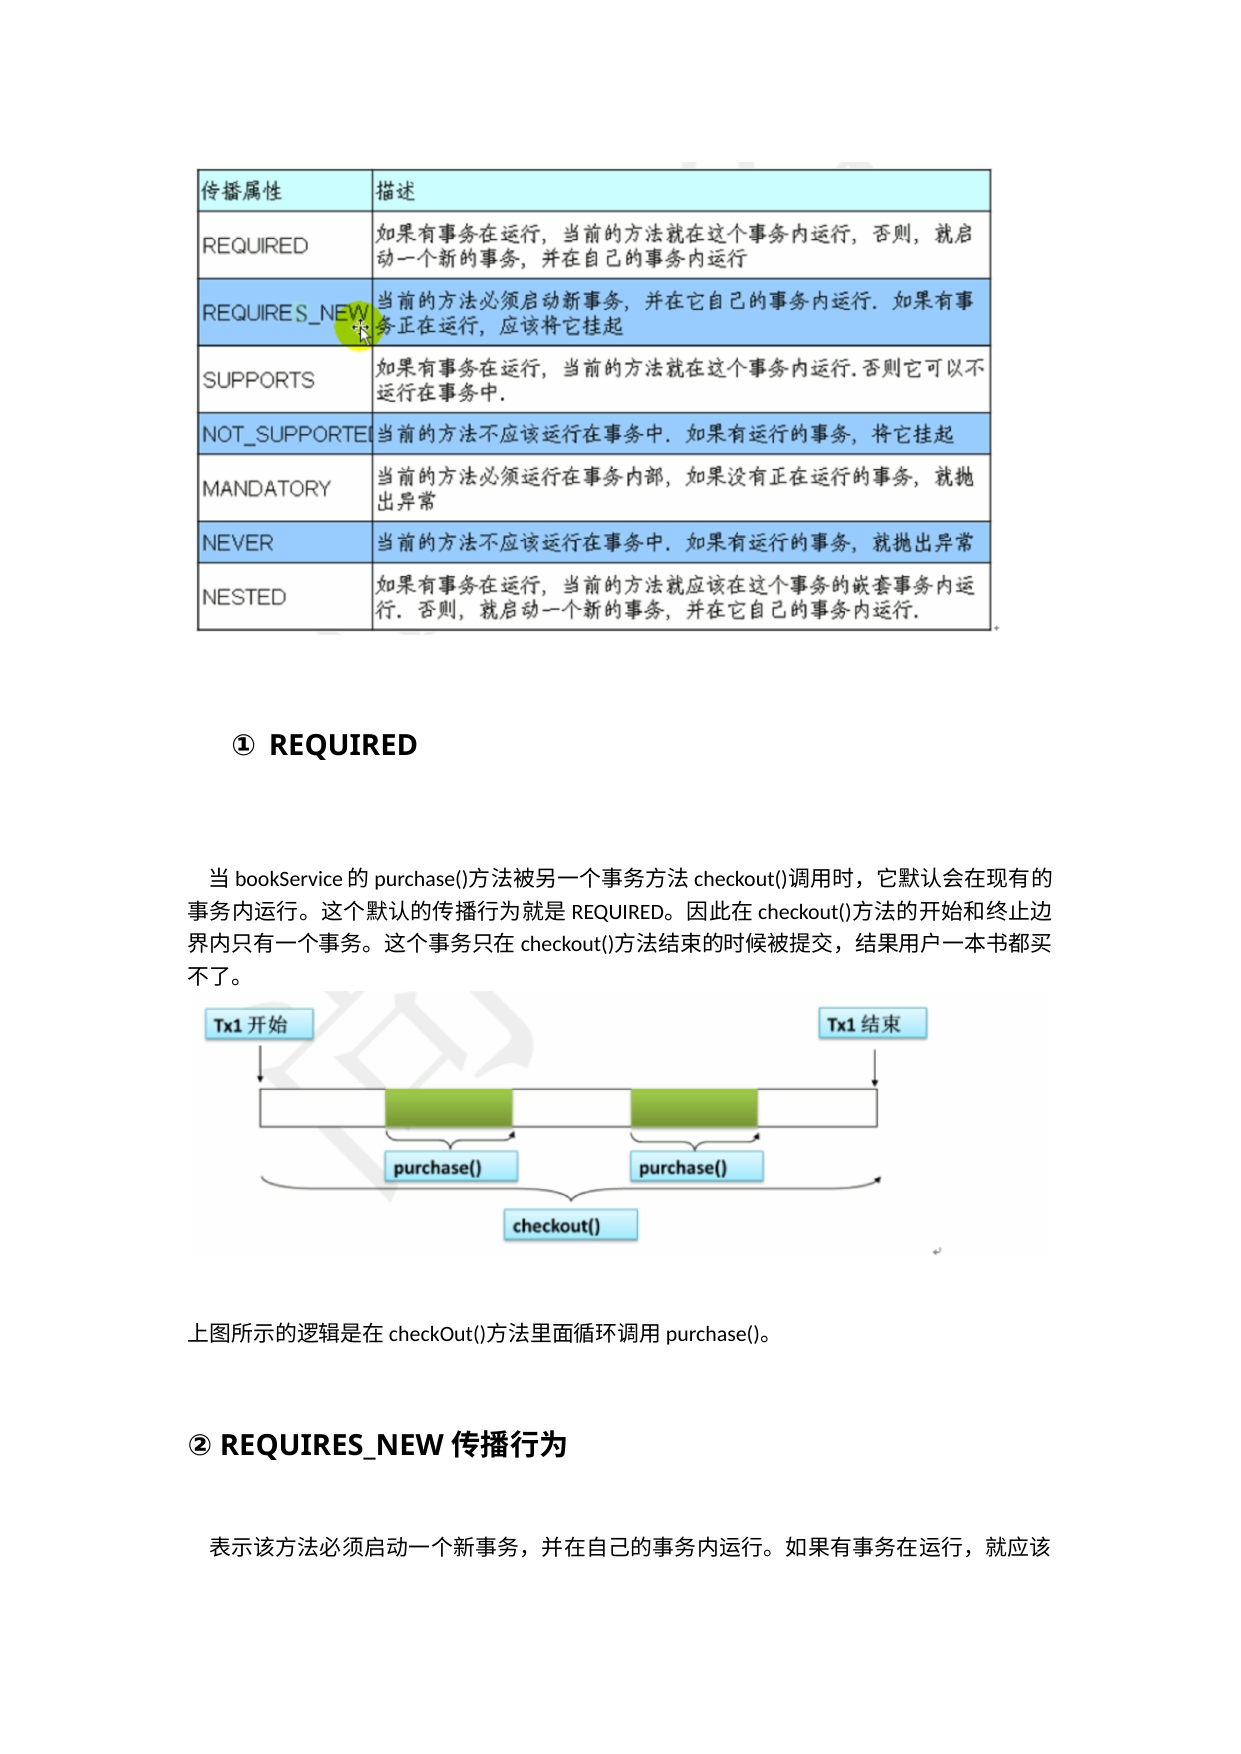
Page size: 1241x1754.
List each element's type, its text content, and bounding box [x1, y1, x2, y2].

picture [187, 991, 1053, 1256]
subtitle ② REQUIRES_NEW 传播行为 [187, 1410, 1053, 1475]
subtitle REQUIRED [231, 711, 1053, 776]
text 上图所示的逻辑是在checkOut()方法里面循环调用purchase()。 [187, 1316, 1053, 1348]
text 当bookService的purchase()方法被另一个事务方法checkout()调用时，它默认会在现有的事务内运行。这个默认的传播行为就是REQUIRED。因此在checkout()方法的开始和终止边界内只有一个事务。这个事务只在checkout()方法结束的时候被提交，结果用户一本书都买不了。 [187, 861, 1053, 991]
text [187, 1529, 1053, 1562]
picture [187, 162, 1000, 635]
